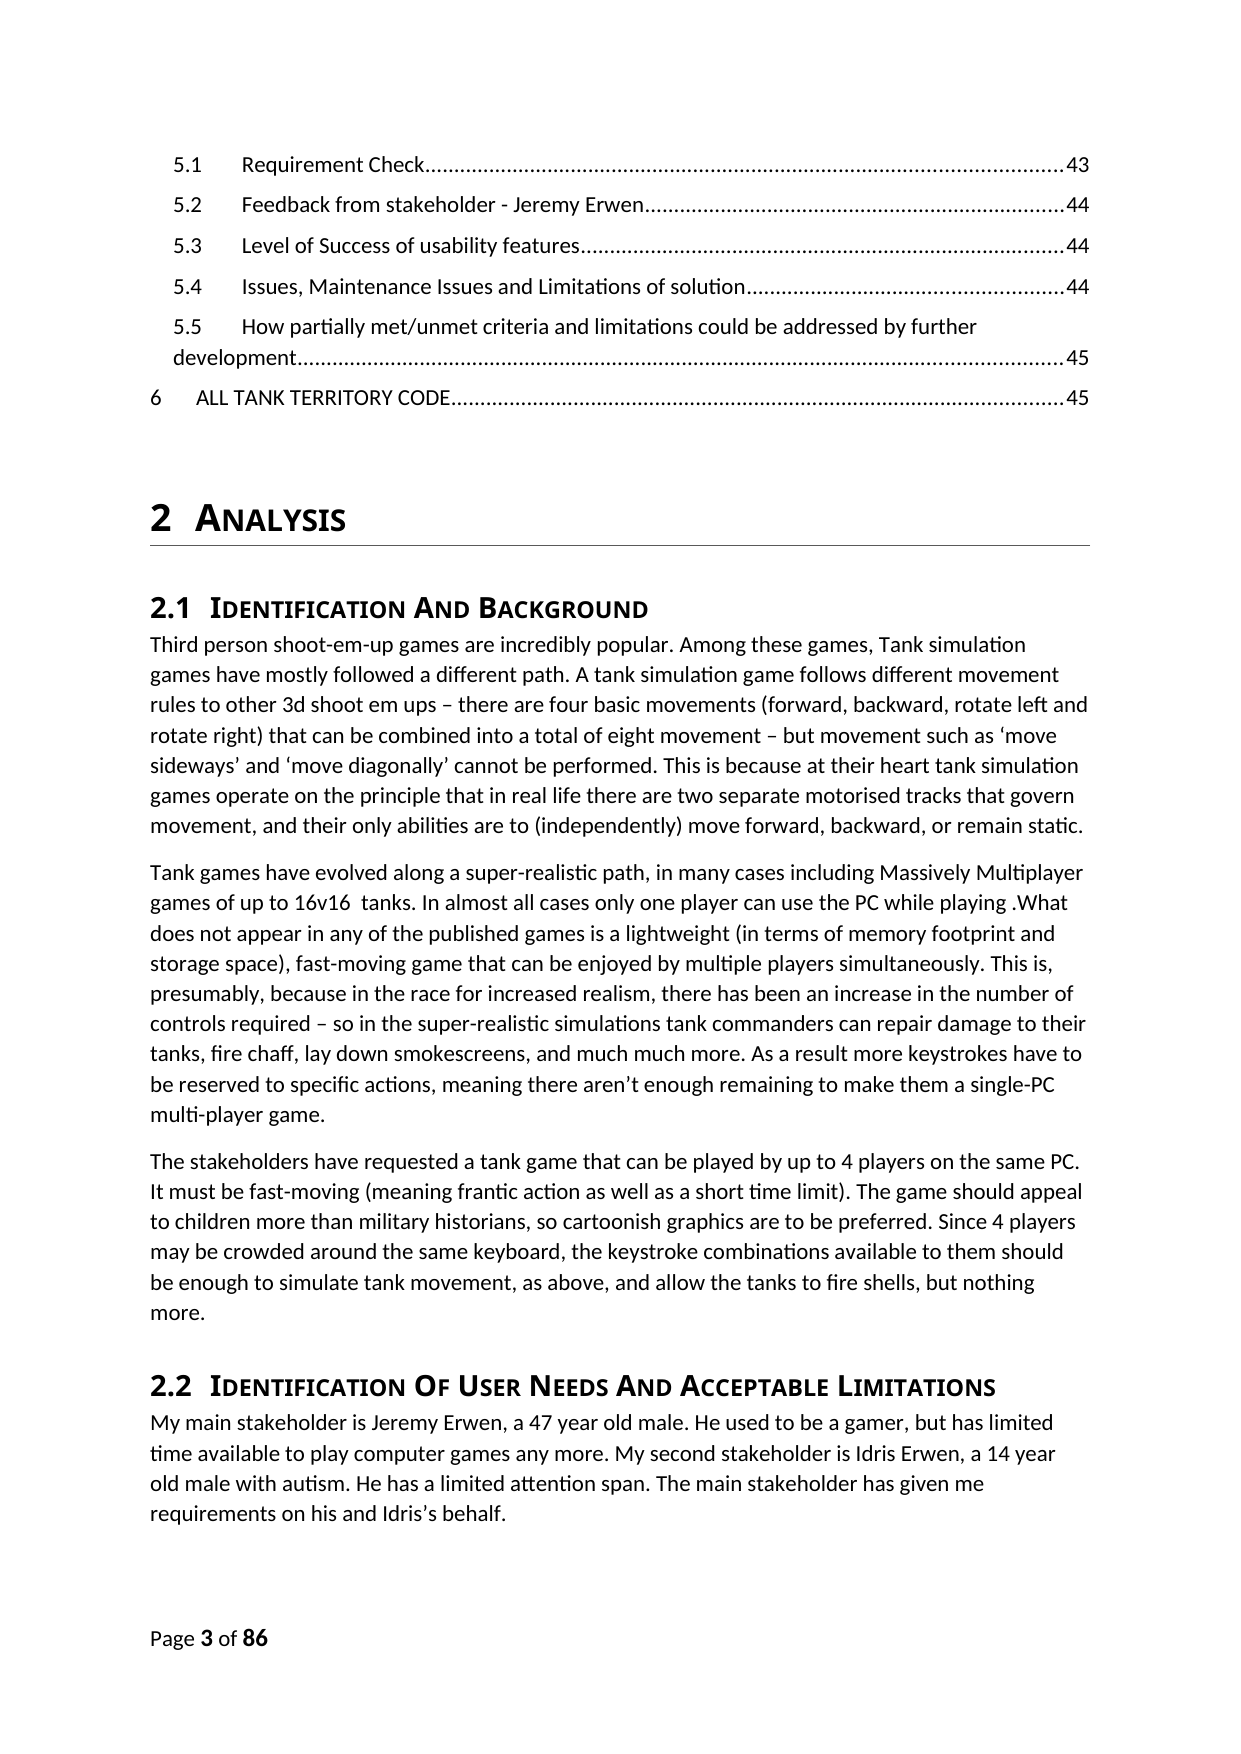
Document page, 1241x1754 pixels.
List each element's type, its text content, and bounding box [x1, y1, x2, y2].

subtitle Analysis [150, 492, 1090, 545]
text The stakeholders have requested a tank game that can be played by up to 4 players on the same PC. It must be fast-moving (meaning frantic action as well as a short time limit). The game should appeal to children more than military historians, so cartoonish graphics are to be preferred. Since 4 players may be crowded around the same keyboard, the keystroke combinations available to them should be enough to simulate tank movement, as above, and allow the tanks to fire shells, but nothing more. [150, 1147, 1090, 1326]
text My main stakeholder is Jeremy Erwen, a 47 year old male. He used to be a gamer, but has limited time available to play computer games any more. My second stakeholder is Idris Erwen, a 14 year old male with autism. He has a limited attention span. The main stakeholder has given me requirements on his and Idris’s behalf. [150, 1408, 1090, 1527]
subtitle Identification And Background [150, 587, 1090, 627]
subtitle Identification Of User Needs And Acceptable Limitations [150, 1366, 1090, 1405]
text Third person shoot-em-up games are incredibly popular. Among these games, Tank simulation games have mostly followed a different path. A tank simulation game follows different movement rules to other 3d shoot em ups – there are four basic movements (forward, backward, rotate left and rotate right) that can be combined into a total of eight movement – but movement such as ‘move sideways’ and ‘move diagonally’ cannot be performed. This is because at their heart tank simulation games operate on the principle that in real life there are two separate motorised tracks that govern movement, and their only abilities are to (independently) move forward, backward, or remain static. [150, 630, 1090, 839]
text Tank games have evolved along a super-realistic path, in many cases including Massively Multiplayer games of up to 16v16 tanks. In almost all cases only one player can use the PC while playing .What does not appear in any of the published games is a lightweight (in terms of memory footprint and storage space), fast-moving game that can be enjoyed by multiple players simultaneously. This is, presumably, because in the race for increased realism, there has been an increase in the number of controls required – so in the super-realistic simulations tank commanders can repair damage to their tanks, fire chaff, lay down smokescreens, and much much more. As a result more keystrokes have to be reserved to specific actions, meaning there aren’t enough remaining to make them a single-PC multi-player game. [150, 858, 1090, 1128]
